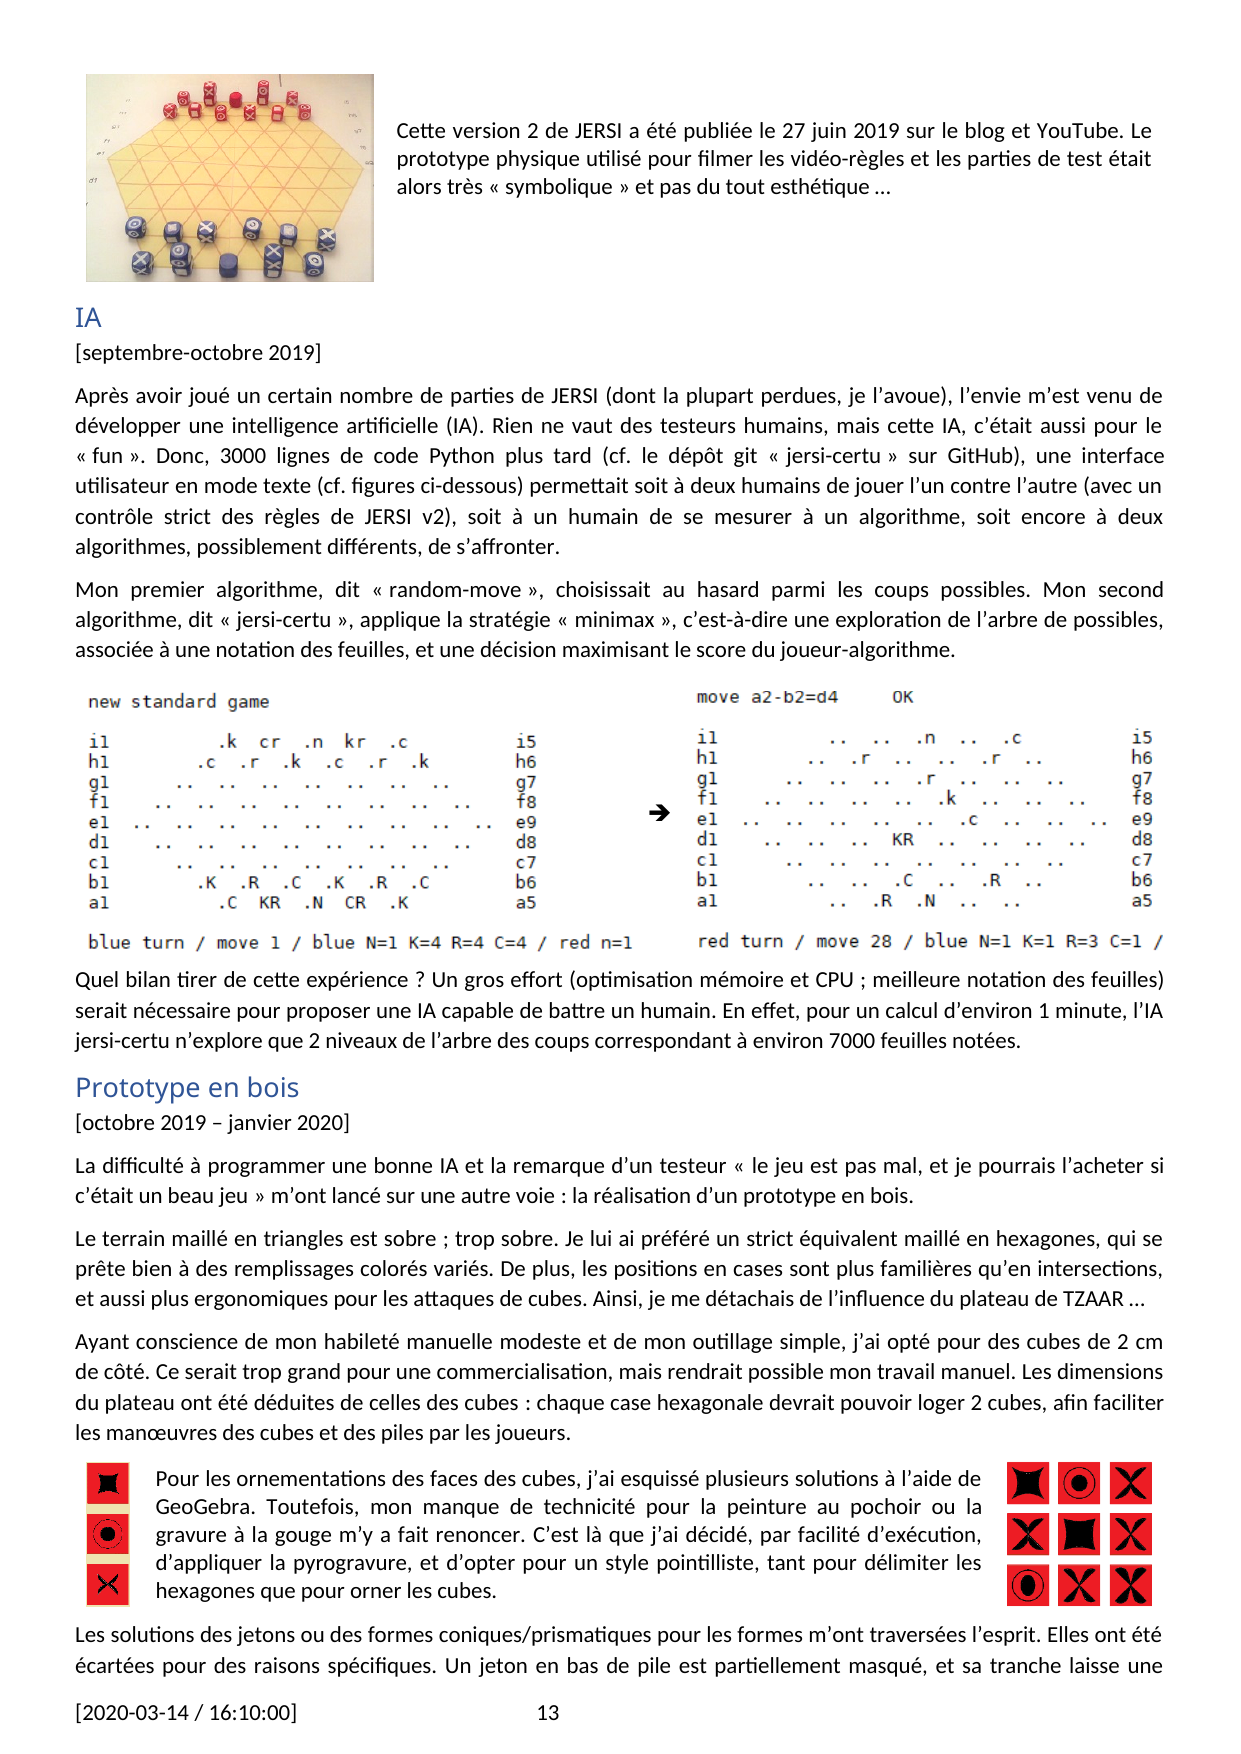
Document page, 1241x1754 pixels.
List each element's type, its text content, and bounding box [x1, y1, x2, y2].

table_header [75, 75, 385, 294]
table_header [636, 678, 682, 966]
text Après avoir joué un certain nombre de parties de JERSI (dont la plupart perdues, je l’avoue), l’envie m’est venu de développer une intelligence artificielle (IA). Rien ne vaut des testeurs humains, mais cette IA, c’était aussi pour le « fun ». Donc, 3000 lignes de code Python plus tard (cf. le dépôt git « jersi-certu » sur GitHub), une interface utilisateur en mode texte (cf. figures ci-dessous) permettait soit à deux humains de jouer l’un contre l’autre (avec un contrôle strict des règles de JERSI v2), soit à un humain de se mesurer à un algorithme, soit encore à deux algorithmes, possiblement différents, de s’affronter. [75, 381, 1165, 560]
subtitle IA [75, 298, 1165, 335]
text Le terrain maillé en triangles est sobre ; trop sobre. Je lui ai préféré un strict équivalent maillé en hexagones, qui se prête bien à des remplissages colorés variés. De plus, les positions en cases sont plus familières qu’en intersections, et aussi plus ergonomiques pour les attaques de cubes. Ainsi, je me détachais de l’influence du plateau de TZAAR … [75, 1224, 1165, 1312]
table_header Pour les ornementations des faces des cubes, j’ai esquissé plusieurs solutions à l’aide de GeoGebra. Toutefois, mon manque de technicité pour la peinture au pochoir ou la gravure à la gouge m’y a fait renoncer. C’est là que j’ai décidé, par facilité d’exécution, d’appliquer la pyrogravure, et d’opter pour un style pointilliste, tant pour délimiter les hexagones que pour orner les cubes. [144, 1461, 995, 1621]
table_header [683, 678, 1165, 966]
text La difficulté à programmer une bonne IA et la remarque d’un testeur « le jeu est pas mal, et je pourrais l’acheter si c’était un beau jeu » m’ont lancé sur une autre voie : la réalisation d’un prototype en bois. [75, 1151, 1165, 1209]
picture [86, 1462, 130, 1607]
table_header [995, 1461, 1165, 1621]
text Ayant conscience de mon habileté manuelle modeste et de mon outillage simple, j’ai opté pour des cubes de 2 cm de côté. Ce serait trop grand pour une commercialisation, mais rendrait possible mon travail manuel. Les dimensions du plateau ont été déduites de celles des cubes : chaque case hexagonale devrait pouvoir loger 2 cubes, afin faciliter les manœuvres des cubes et des piles par les joueurs. [75, 1327, 1165, 1446]
subtitle Prototype en bois [75, 1069, 1165, 1106]
text [septembre-octobre 2019] [75, 338, 1165, 366]
picture [693, 691, 1166, 953]
text [octobre 2019 – janvier 2020] [75, 1108, 1165, 1136]
table_header [75, 1461, 144, 1621]
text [75, 1621, 1165, 1679]
picture [86, 677, 637, 953]
picture [86, 74, 374, 282]
text Mon premier algorithme, dit « random-move », choisissait au hasard parmi les coups possibles. Mon second algorithme, dit « jersi-certu », applique la stratégie « minimax », c’est-à-dire une exploration de l’arbre de possibles, associée à une notation des feuilles, et une décision maximisant le score du joueur-algorithme. [75, 575, 1165, 663]
text Quel bilan tirer de cette expérience ? Un gros effort (optimisation mémoire et CPU ; meilleure notation des feuilles) serait nécessaire pour proposer une IA capable de battre un humain. En effet, pour un calcul d’environ 1 minute, l’IA jersi-certu n’explore que 2 niveaux de l’arbre des coups correspondant à environ 7000 feuilles notées. [75, 966, 1165, 1054]
table_header Cette version 2 de JERSI a été publiée le 27 juin 2019 sur le blog et YouTube. Le prototype physique utilisé pour filmer les vidéo-règles et les parties de test était alors très « symbolique » et pas du tout esthétique … [385, 75, 1165, 294]
table_header [75, 678, 636, 966]
picture [1006, 1460, 1154, 1609]
